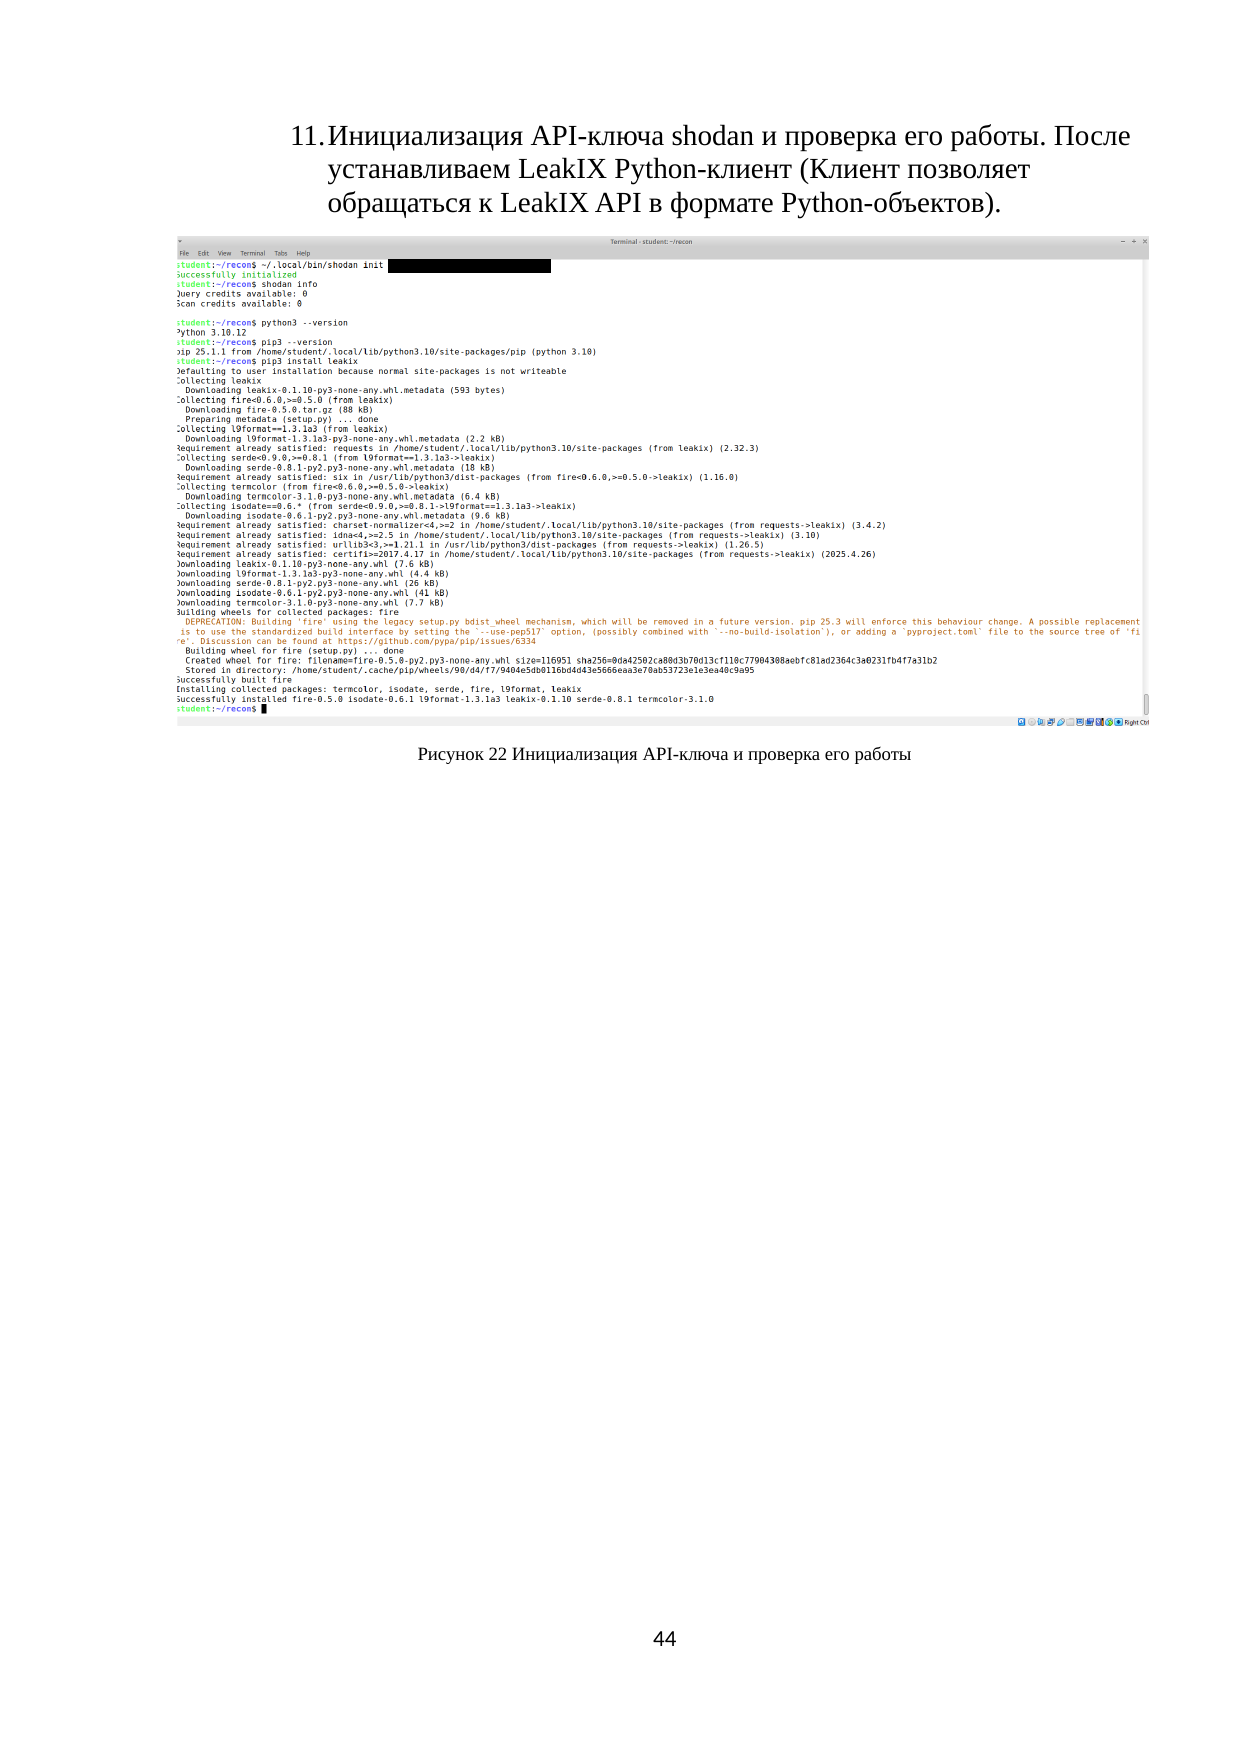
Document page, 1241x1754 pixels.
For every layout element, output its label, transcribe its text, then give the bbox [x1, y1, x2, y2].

text Рисунок 22 Инициализация API-ключа и проверка его работы [177, 743, 1152, 764]
picture [177, 235, 1149, 726]
list Инициализация API-ключа shodan и проверка его работы. После устанавливаем LeakIX Python-клиент (Клиент позволяет обращаться к LeakIX API в формате Python-объектов). [290, 118, 1152, 219]
